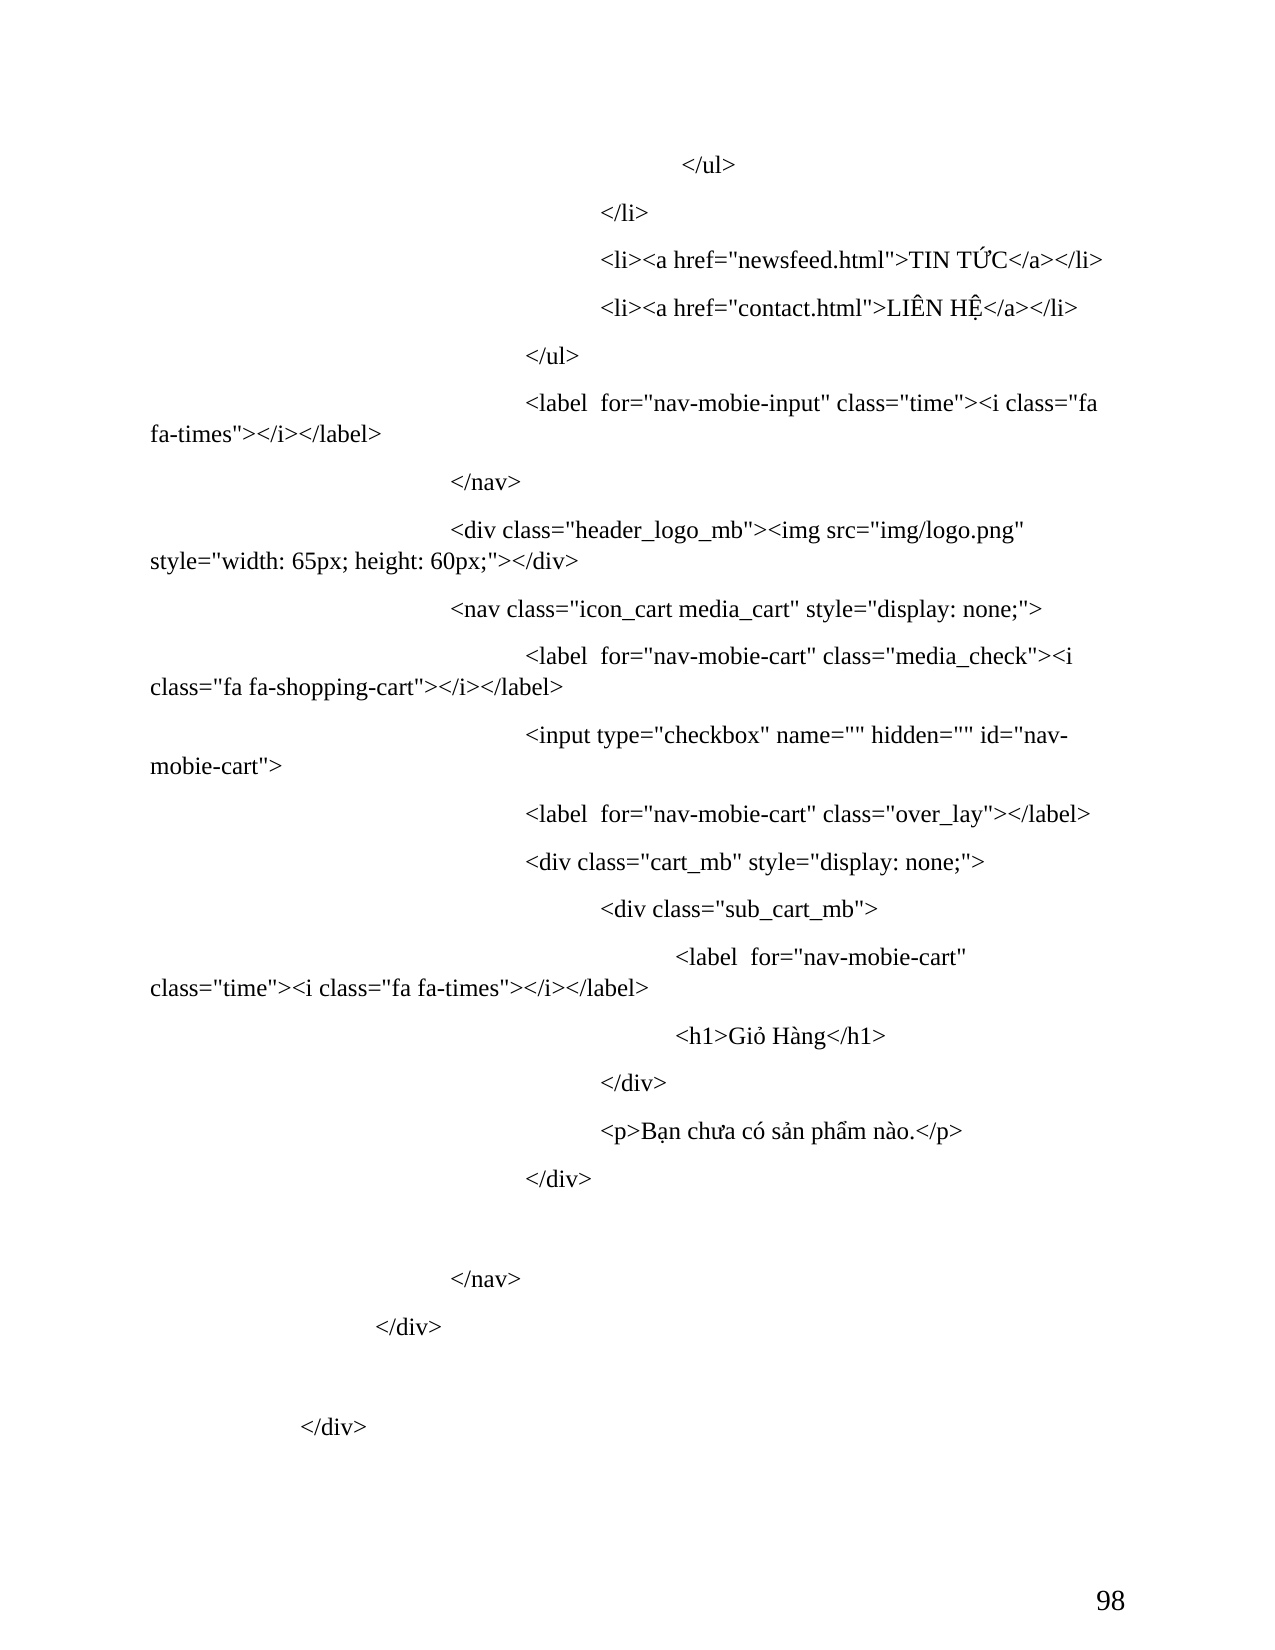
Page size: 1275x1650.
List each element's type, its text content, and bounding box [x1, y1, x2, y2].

text </nav> [150, 467, 1125, 496]
text <p>Bạn chưa có sản phẩm nào.</p> [150, 1116, 1125, 1145]
text </li> [150, 198, 1125, 226]
text <li><a href="newsfeed.html">TIN TỨC</a></li> [150, 245, 1125, 274]
text </div> [150, 1412, 1125, 1441]
text </ul> [150, 150, 1125, 179]
text <label for="nav-mobie-input" class="time"><i class="fa fa-times"></i></label> [150, 388, 1125, 448]
text </div> [150, 1068, 1125, 1097]
text </div> [150, 1164, 1125, 1193]
text <li><a href="contact.html">LIÊN HỆ</a></li> [150, 293, 1125, 322]
text </ul> [150, 341, 1125, 369]
text <nav class="icon_cart media_cart" style="display: none;"> [150, 594, 1125, 622]
text <div class="sub_cart_mb"> [150, 894, 1125, 923]
text <label for="nav-mobie-cart" class="media_check"><i class="fa fa-shopping-cart"></i></label> [150, 641, 1125, 701]
text <div class="cart_mb" style="display: none;"> [150, 847, 1125, 875]
text </nav> [150, 1264, 1125, 1293]
text <label for="nav-mobie-cart" class="time"><i class="fa fa-times"></i></label> [150, 942, 1125, 1002]
text <input type="checkbox" name="" hidden="" id="nav-mobie-cart"> [150, 720, 1125, 780]
text </div> [150, 1312, 1125, 1341]
text <label for="nav-mobie-cart" class="over_lay"></label> [150, 799, 1125, 828]
text <h1>Giỏ Hàng</h1> [150, 1021, 1125, 1049]
text <div class="header_logo_mb"><img src="img/logo.png" style="width: 65px; height: 60px;"></div> [150, 515, 1125, 575]
